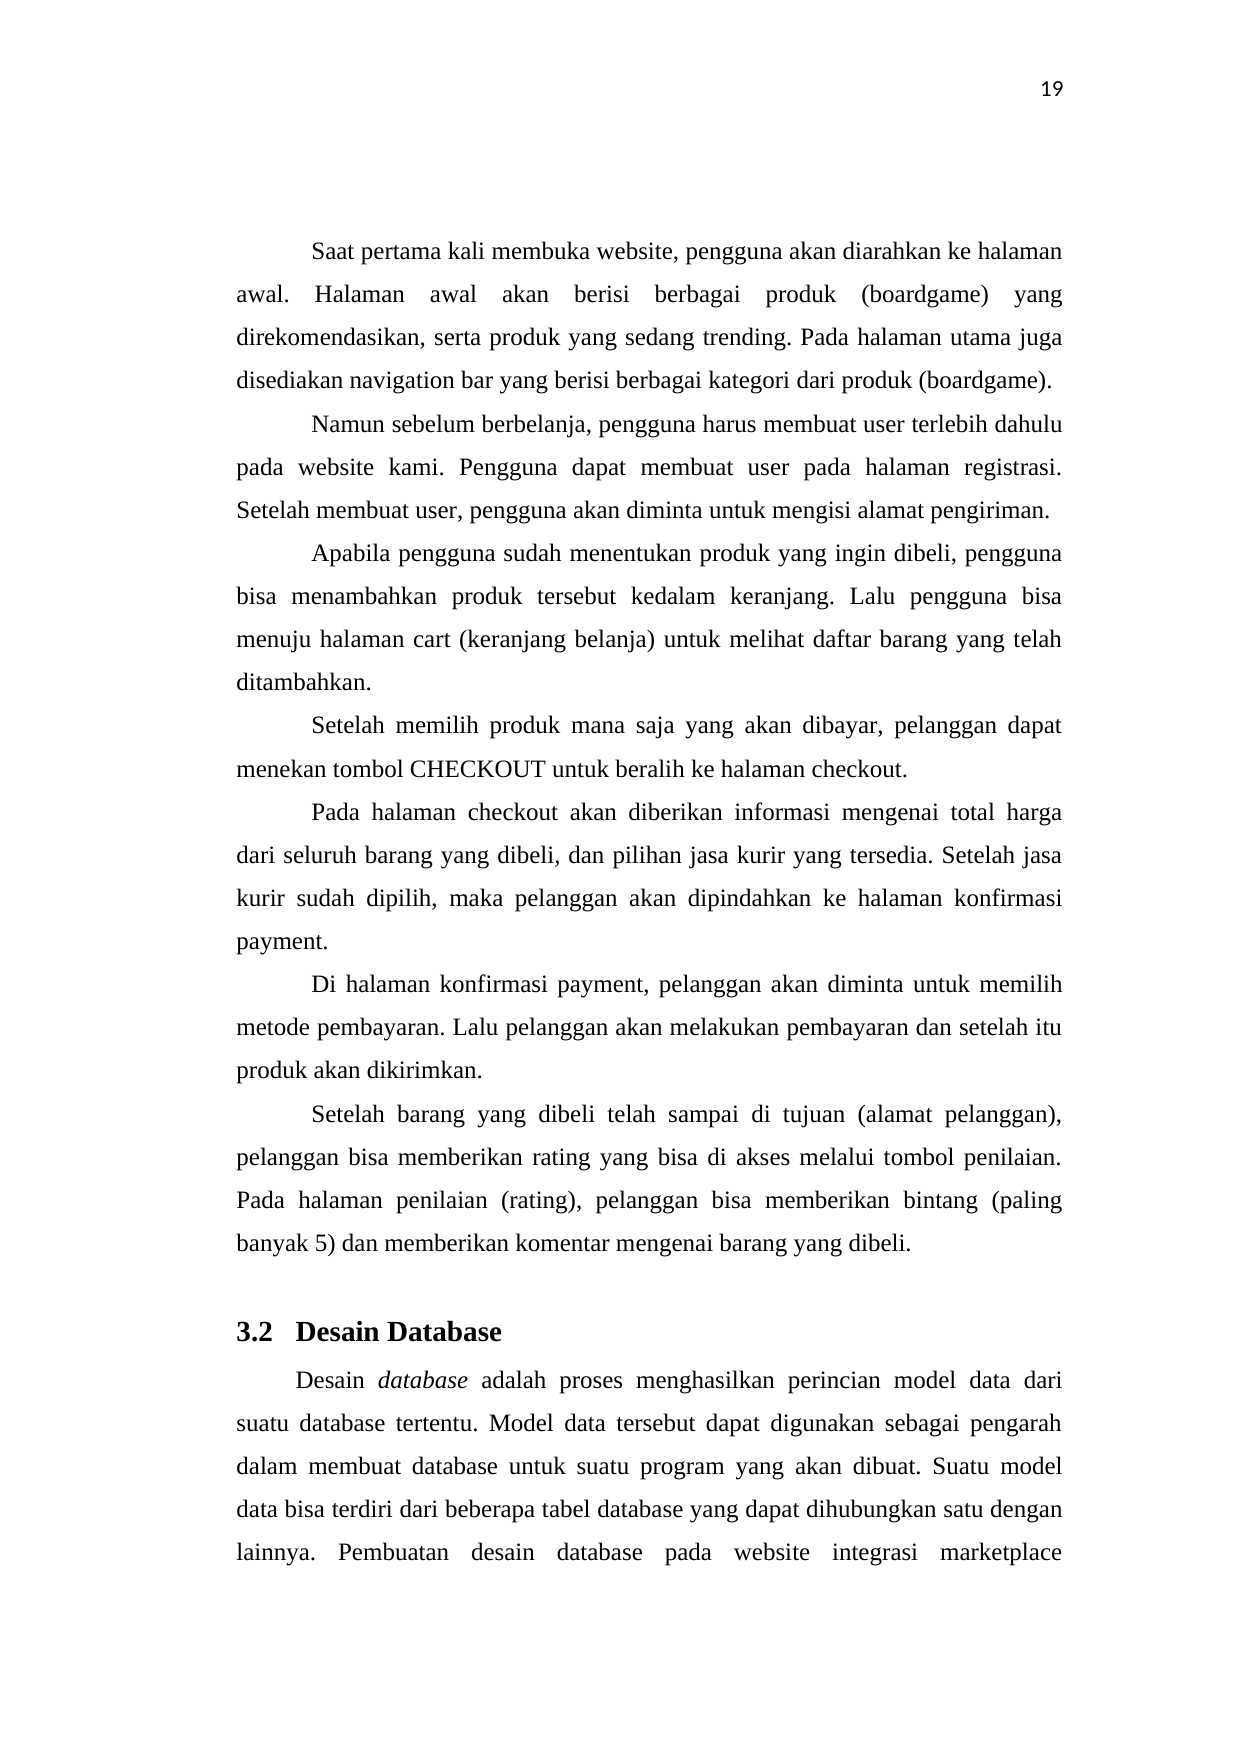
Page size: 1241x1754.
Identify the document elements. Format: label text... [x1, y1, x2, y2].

text Apabila pengguna sudah menentukan produk yang ingin dibeli, pengguna bisa menambahkan produk tersebut kedalam keranjang. Lalu pengguna bisa menuju halaman cart (keranjang belanja) untuk melihat daftar barang yang telah ditambahkan. [236, 538, 1063, 696]
list Desain Database [236, 1314, 1063, 1348]
text Namun sebelum berbelanja, pengguna harus membuat user terlebih dahulu pada website kami. Pengguna dapat membuat user pada halaman registrasi. Setelah membuat user, pengguna akan diminta untuk mengisi alamat pengiriman. [236, 409, 1063, 524]
text Setelah barang yang dibeli telah sampai di tujuan (alamat pelanggan), pelanggan bisa memberikan rating yang bisa di akses melalui tombol penilaian. Pada halaman penilaian (rating), pelanggan bisa memberikan bintang (paling banyak 5) dan memberikan komentar mengenai barang yang dibeli. [236, 1099, 1063, 1257]
text Saat pertama kali membuka website, pengguna akan diarahkan ke halaman awal. Halaman awal akan berisi berbagai produk (boardgame) yang direkomendasikan, serta produk yang sedang trending. Pada halaman utama juga disediakan navigation bar yang berisi berbagai kategori dari produk (boardgame). [236, 236, 1063, 394]
text Di halaman konfirmasi payment, pelanggan akan diminta untuk memilih metode pembayaran. Lalu pelanggan akan melakukan pembayaran dan setelah itu produk akan dikirimkan. [236, 969, 1063, 1084]
text Setelah memilih produk mana saja yang akan dibayar, pelanggan dapat menekan tombol CHECKOUT untuk beralih ke halaman checkout. [236, 711, 1063, 782]
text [236, 1365, 1063, 1566]
text Pada halaman checkout akan diberikan informasi mengenai total harga dari seluruh barang yang dibeli, dan pilihan jasa kurir yang tersedia. Setelah jasa kurir sudah dipilih, maka pelanggan akan dipindahkan ke halaman konfirmasi payment. [236, 797, 1063, 955]
